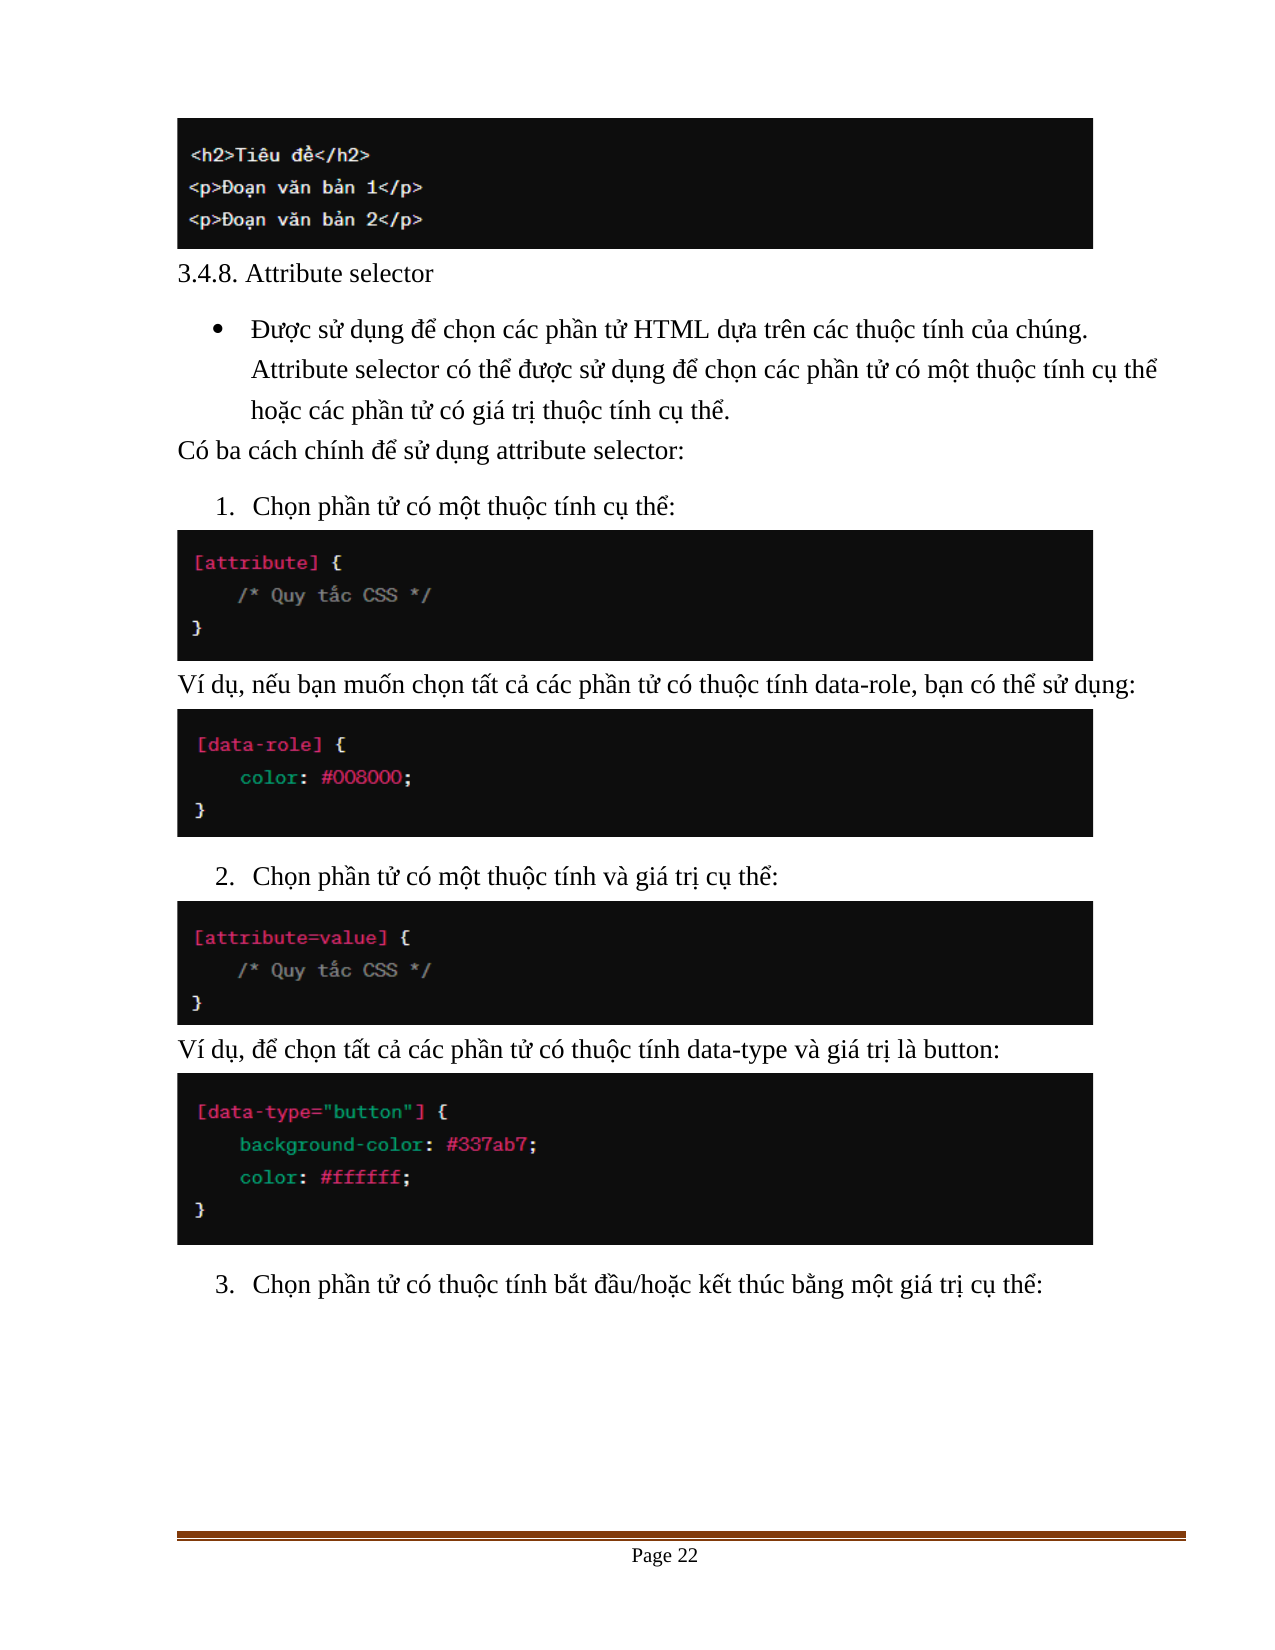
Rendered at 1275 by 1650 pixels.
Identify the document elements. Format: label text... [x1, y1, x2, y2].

list Chọn phần tử có một thuộc tính cụ thể: [215, 490, 1186, 521]
text Có ba cách chính để sử dụng attribute selector: [177, 434, 1186, 465]
list Chọn phần tử có một thuộc tính và giá trị cụ thể: [215, 861, 1186, 892]
text Ví dụ, nếu bạn muốn chọn tất cả các phần tử có thuộc tính data-role, bạn có thể sử dụng: [177, 669, 1186, 700]
text Ví dụ, để chọn tất cả các phần tử có thuộc tính data-type và giá trị là button: [177, 1033, 1186, 1064]
picture [177, 530, 1094, 661]
text 3.4.8. Attribute selector [177, 257, 1186, 288]
picture [177, 118, 1094, 249]
picture [177, 709, 1094, 837]
picture [177, 1073, 1094, 1245]
picture [177, 901, 1094, 1025]
list Được sử dụng để chọn các phần tử HTML dựa trên các thuộc tính của chúng. Attribute selector có thể được sử dụng để chọn các phần tử có một thuộc tính cụ thể hoặc các phần tử có giá trị thuộc tính cụ thể. [213, 313, 1186, 425]
list Chọn phần tử có thuộc tính bắt đầu/hoặc kết thúc bằng một giá trị cụ thể: [215, 1268, 1186, 1299]
